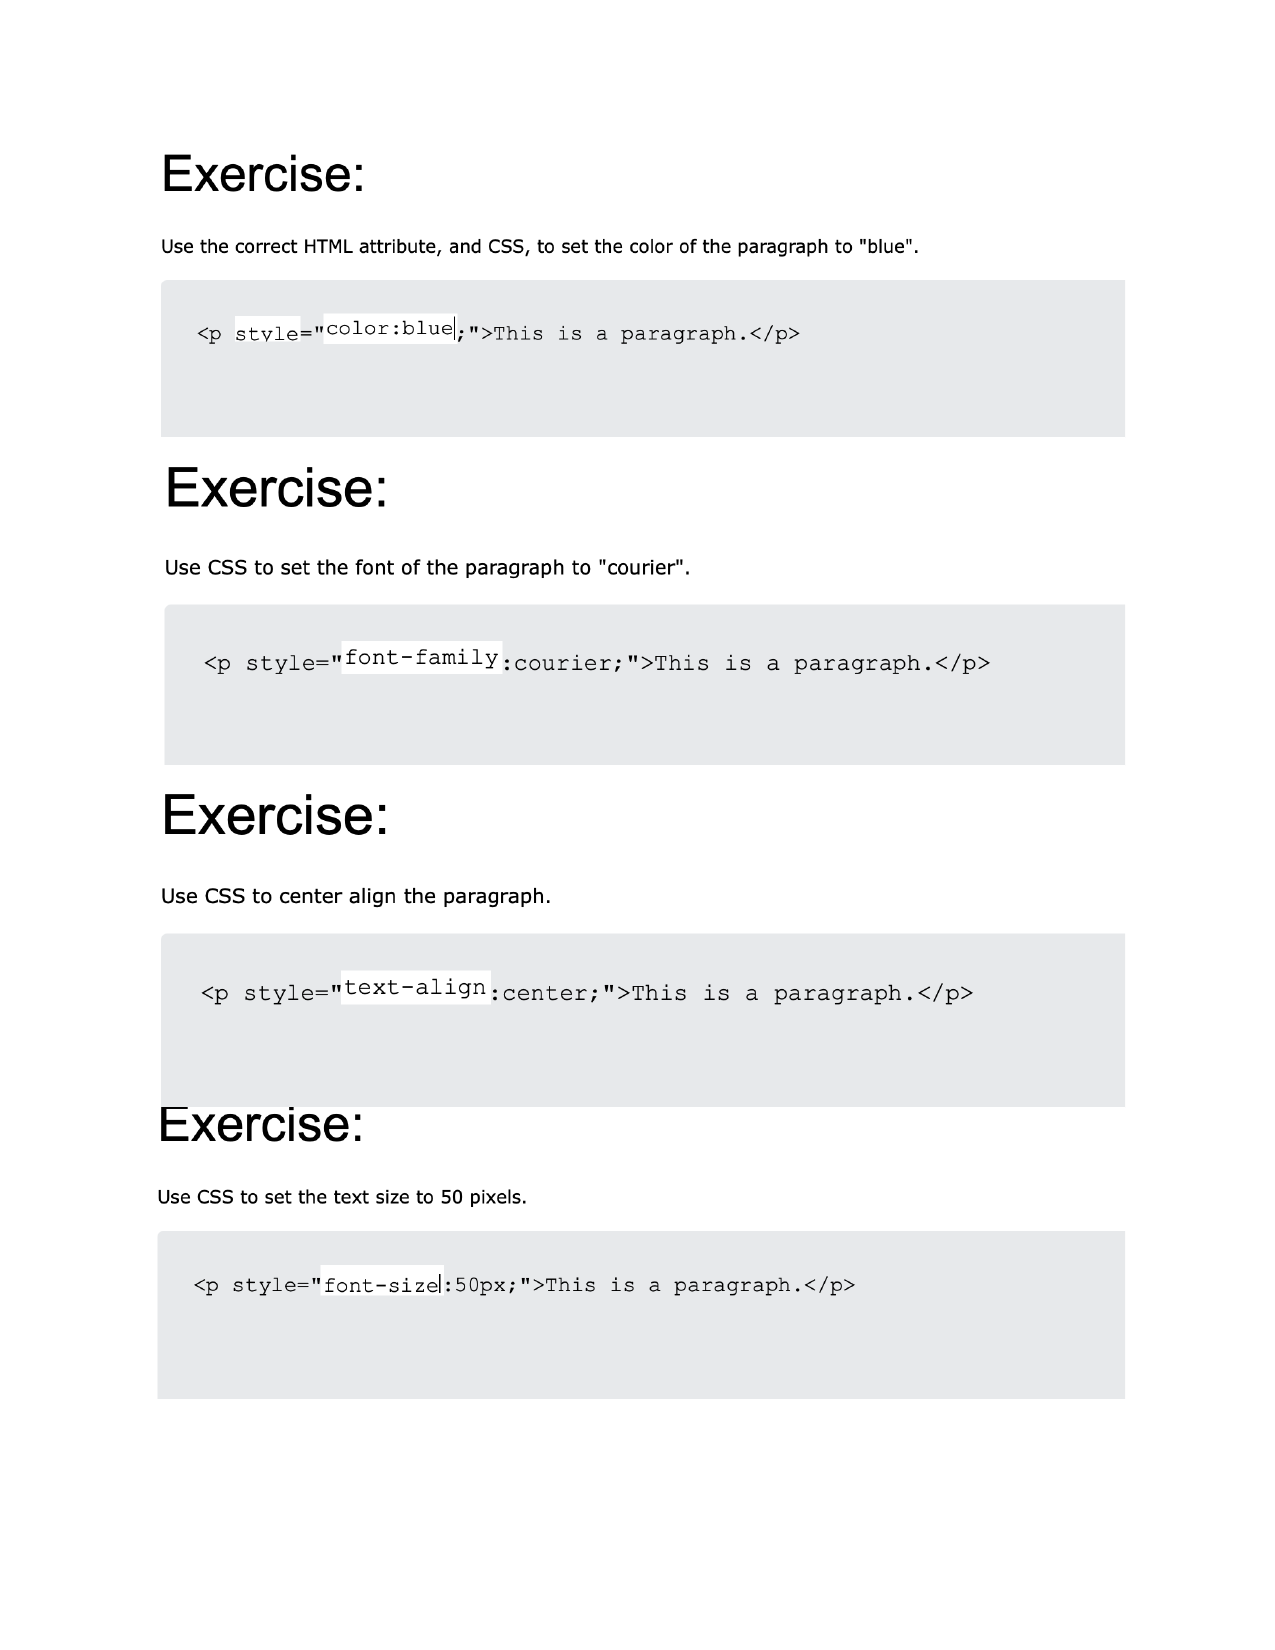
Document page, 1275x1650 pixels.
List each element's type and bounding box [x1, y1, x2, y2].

picture [150, 150, 1125, 1399]
